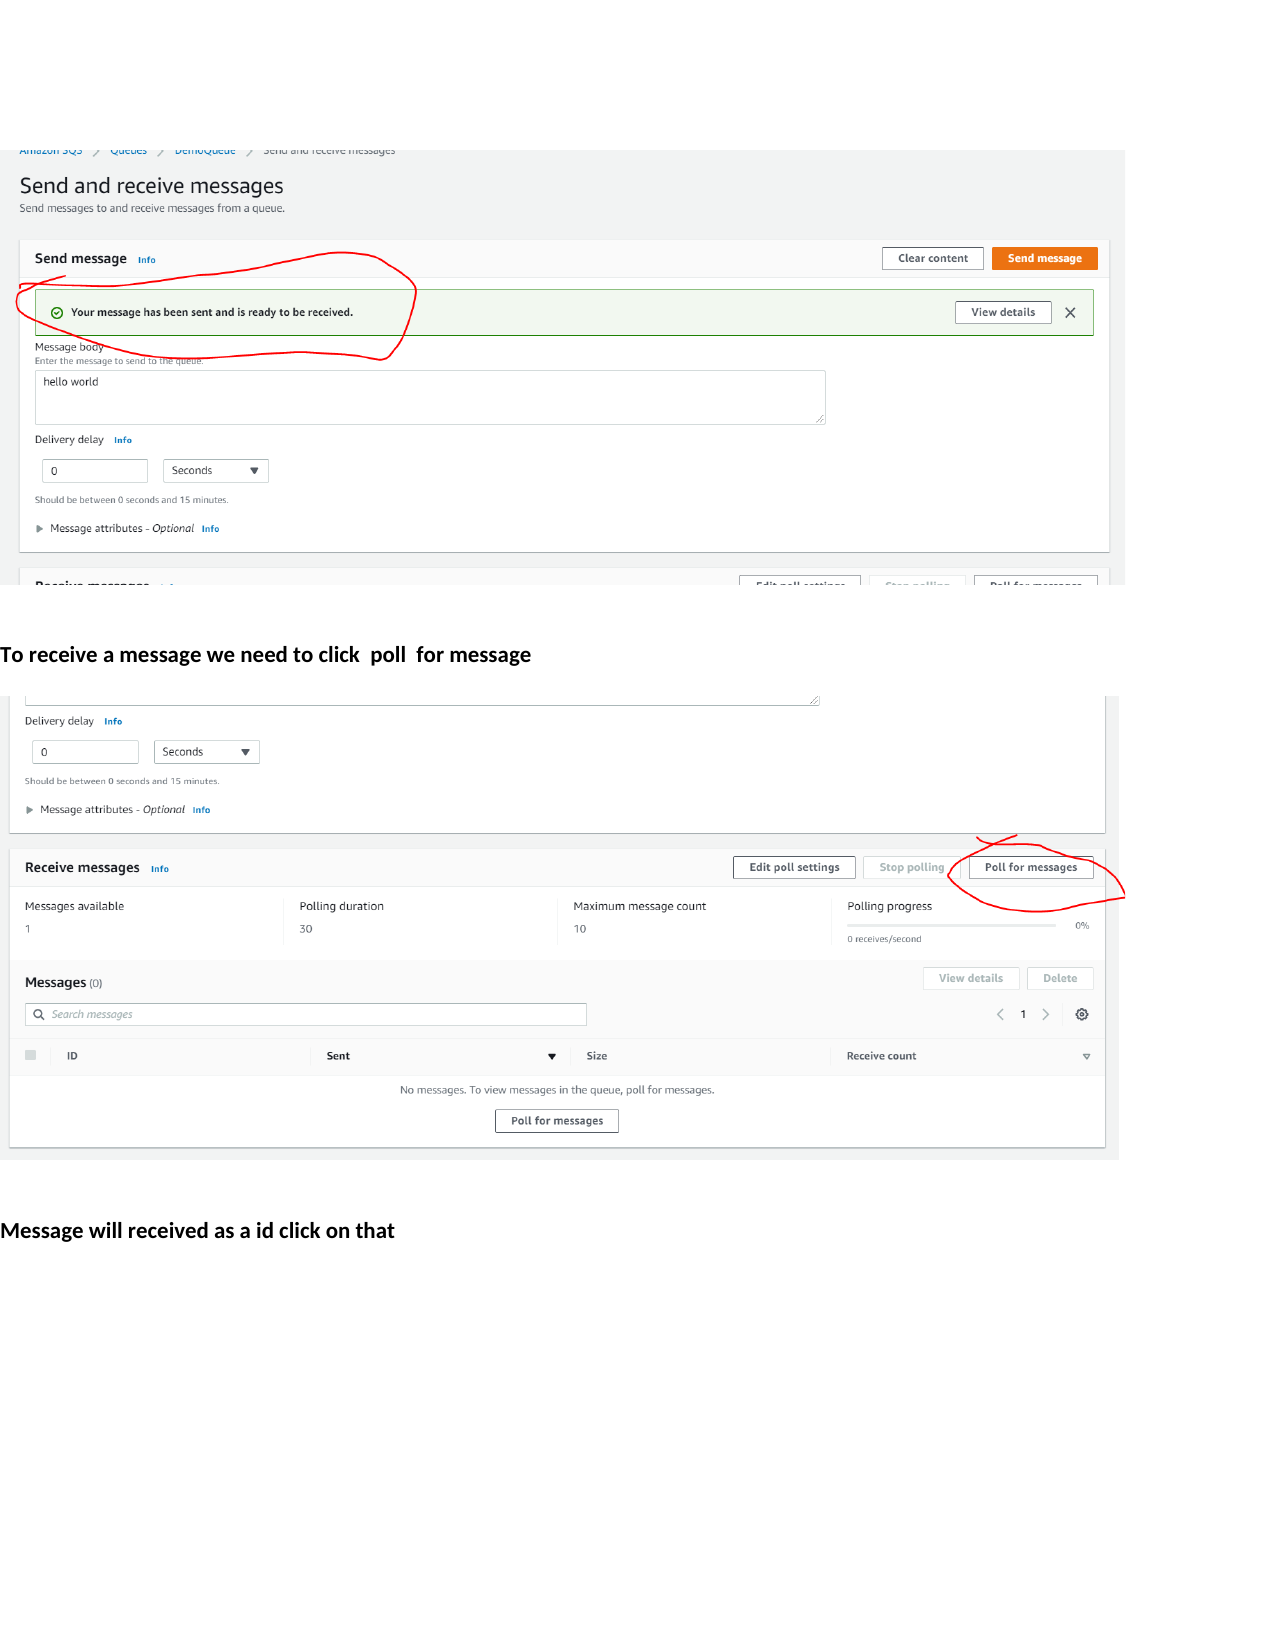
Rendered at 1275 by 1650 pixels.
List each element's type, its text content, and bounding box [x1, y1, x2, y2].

picture [0, 696, 1125, 1160]
text Message will received as a id click on that [0, 1216, 1125, 1244]
text To receive a message we need to click poll for message [0, 640, 1125, 668]
picture [0, 150, 1125, 585]
